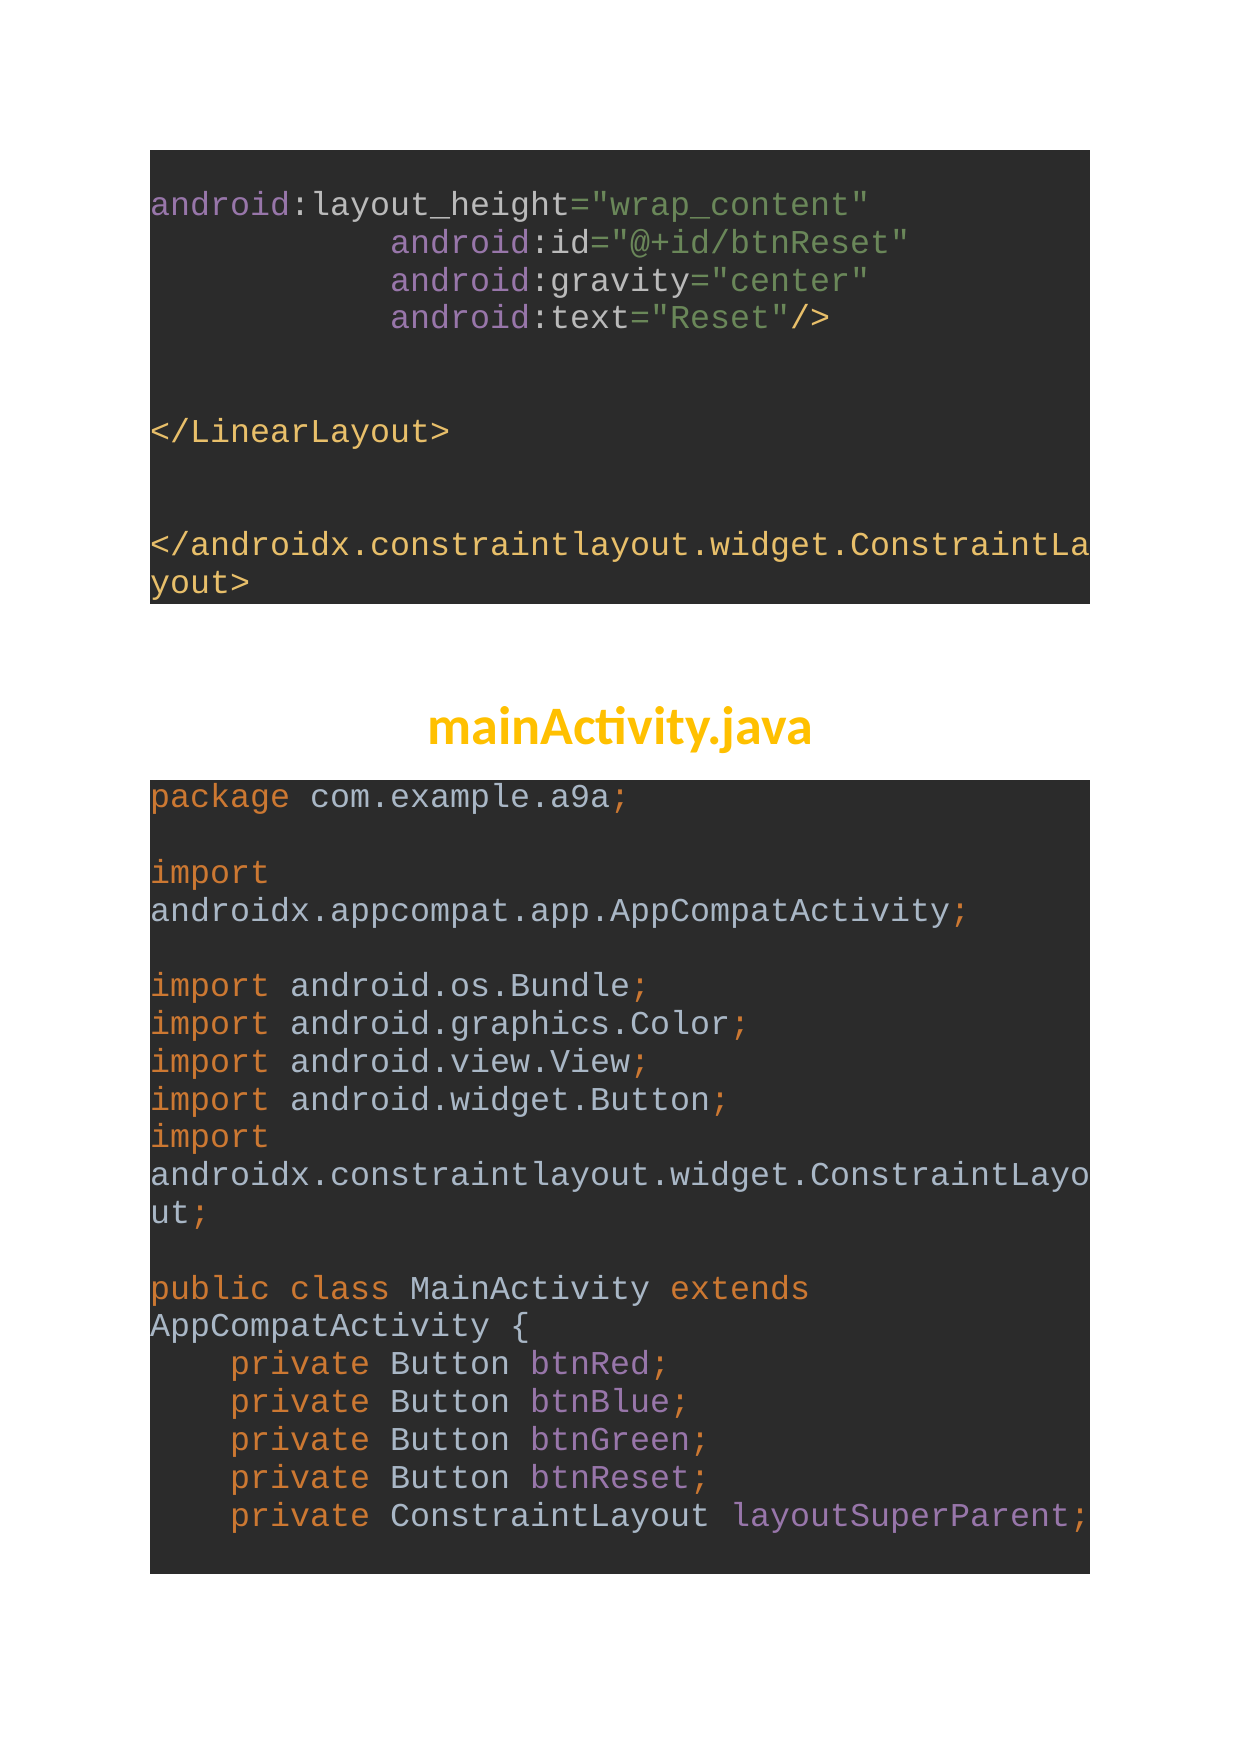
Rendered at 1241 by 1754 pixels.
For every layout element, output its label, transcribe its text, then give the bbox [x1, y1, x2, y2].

text mainActivity.java [150, 692, 1090, 758]
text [150, 780, 1090, 1574]
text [150, 150, 1090, 604]
